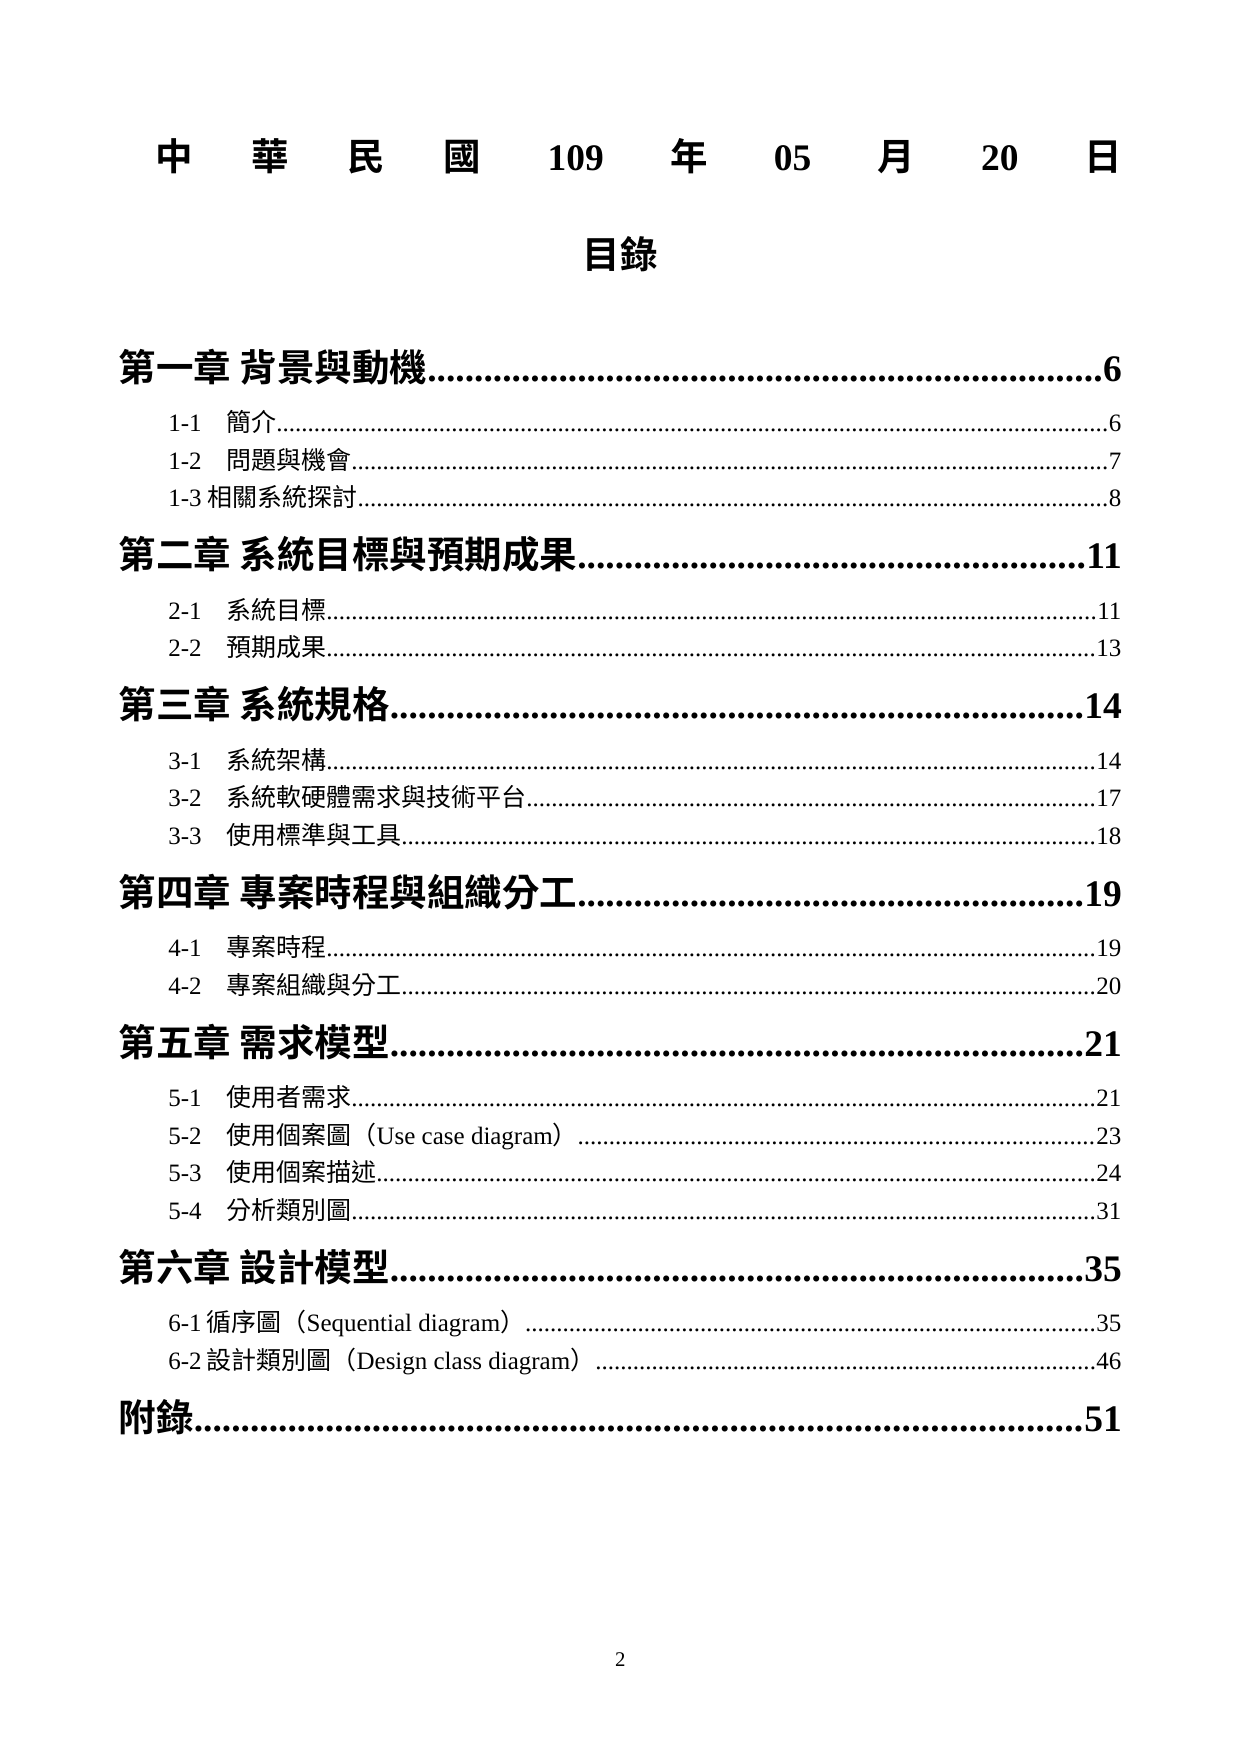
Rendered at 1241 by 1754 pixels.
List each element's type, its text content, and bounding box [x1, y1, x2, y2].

text 第三章 系統規格 14 [118, 665, 1122, 740]
text 3-3 使用標準與工具 18 [168, 815, 1122, 852]
text 1-3 相關系統探討 8 [168, 477, 1122, 515]
text 2-1 系統目標 11 [168, 590, 1122, 627]
text 第一章 背景與動機 6 [118, 327, 1122, 402]
text 第二章 系統目標與預期成果 11 [118, 515, 1122, 590]
text 目錄 [118, 215, 1122, 290]
text 1-1 簡介 6 [168, 402, 1122, 440]
text 5-2 使用個案圖（Use case diagram） 23 [168, 1115, 1122, 1152]
text 中華民國109年05月20日 [155, 127, 1122, 181]
text 6-1循序圖（Sequential diagram） 35 [168, 1302, 1122, 1340]
text 6-2設計類別圖（Design class diagram） 46 [168, 1340, 1122, 1377]
text 2-2 預期成果 13 [168, 627, 1122, 665]
text 第四章 專案時程與組織分工 19 [118, 852, 1122, 927]
text 3-2 系統軟硬體需求與技術平台 17 [168, 777, 1122, 815]
text 附錄 51 [118, 1377, 1122, 1452]
text 4-2 專案組織與分工 20 [168, 965, 1122, 1002]
text 5-3 使用個案描述 24 [168, 1152, 1122, 1190]
text 4-1 專案時程 19 [168, 927, 1122, 965]
text 5-1 使用者需求 21 [168, 1077, 1122, 1115]
text 第五章 需求模型 21 [118, 1002, 1122, 1077]
text 5-4 分析類別圖 31 [168, 1190, 1122, 1227]
text 1-2 問題與機會 7 [168, 440, 1122, 477]
text 第六章 設計模型 35 [118, 1227, 1122, 1302]
text 3-1 系統架構 14 [168, 740, 1122, 777]
